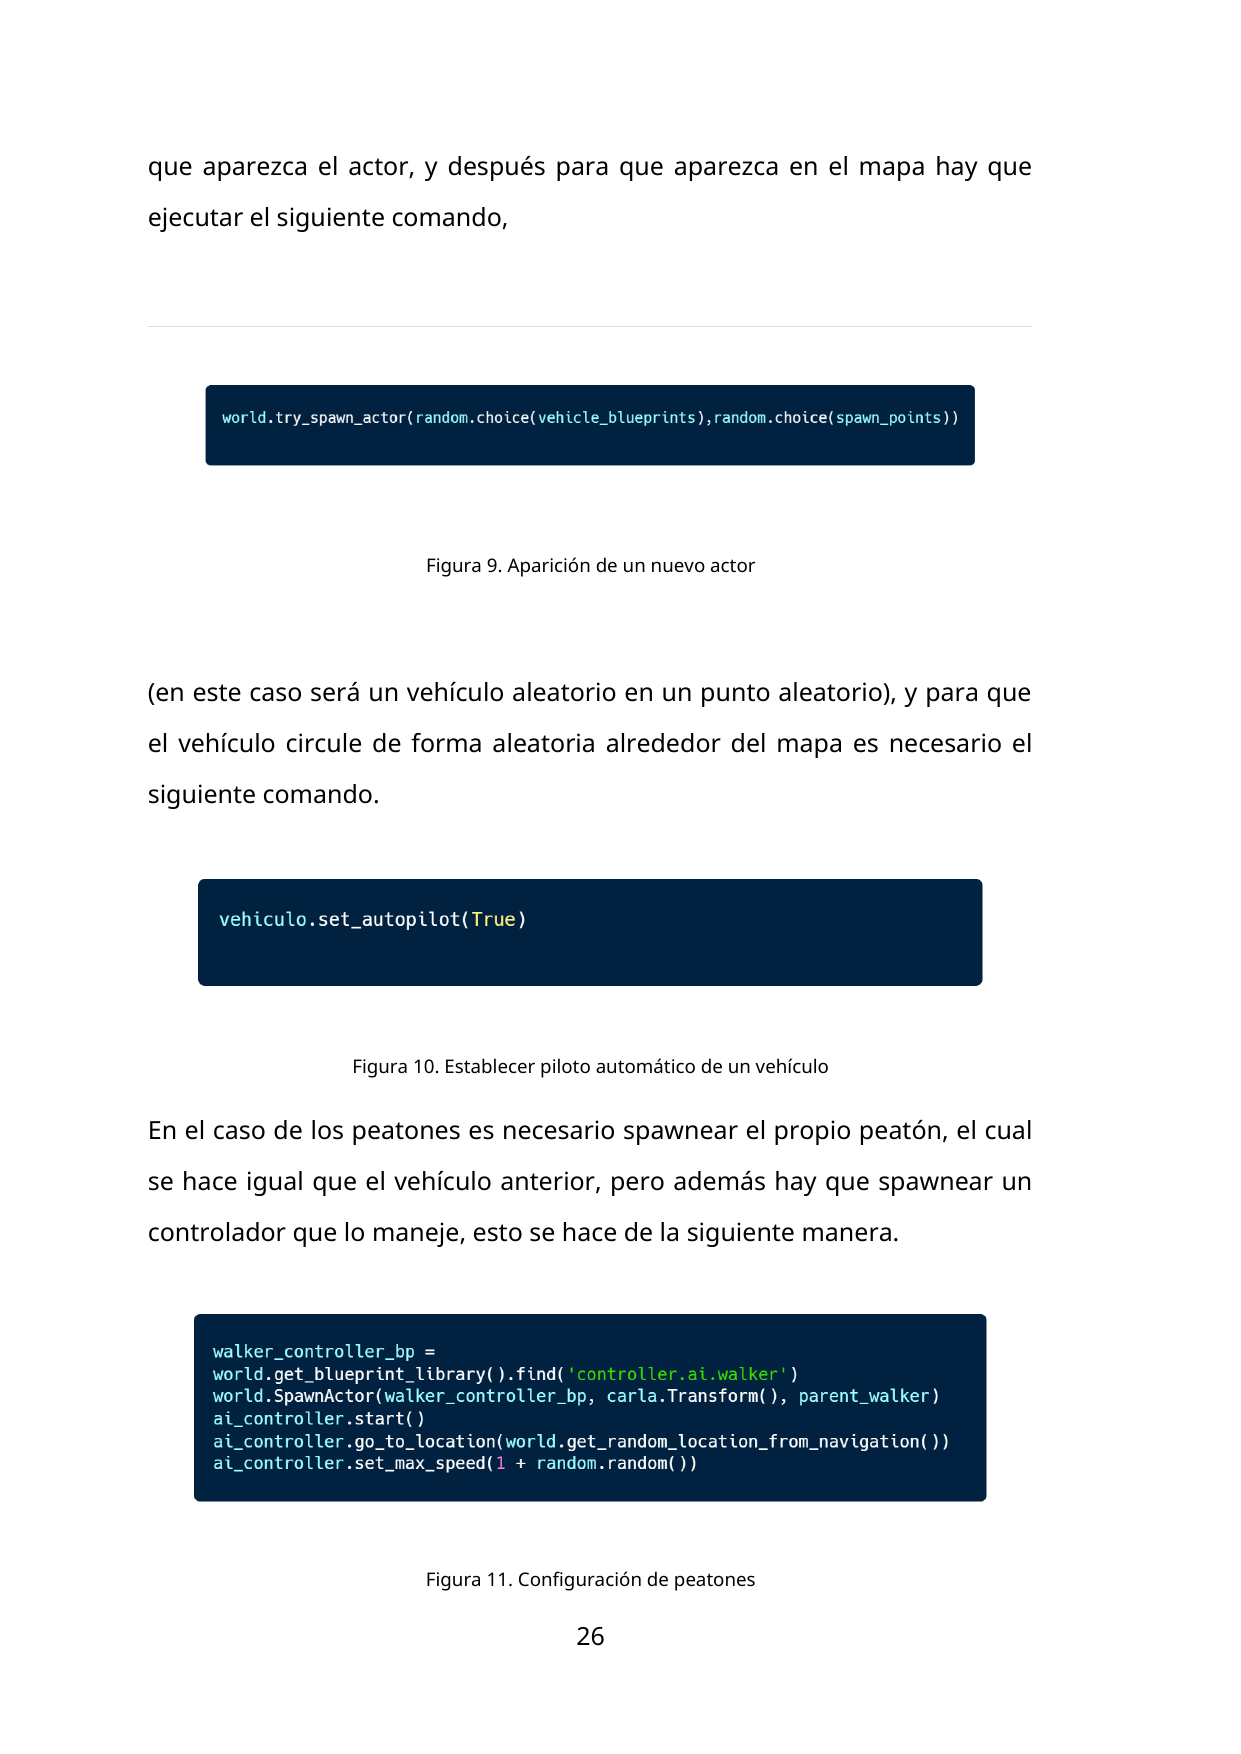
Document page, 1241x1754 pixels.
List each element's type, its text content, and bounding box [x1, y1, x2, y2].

text En el caso de los peatones es necesario spawnear el propio peatón, el cual se hace igual que el vehículo anterior, pero además hay que spawnear un controlador que lo maneje, esto se hace de la siguiente manera. [148, 1113, 1033, 1249]
picture [147, 1278, 1033, 1537]
text (en este caso será un vehículo aleatorio en un punto aleatorio), y para que el vehículo circule de forma aleatoria alrededor del mapa es necesario el siguiente comando. [148, 675, 1033, 811]
text Figura 10. Establecer piloto automático de un vehículo [148, 1053, 1033, 1079]
text Figura 11. Configuración de peatones [148, 1566, 1033, 1592]
text Figura 9. Aparición de un nuevo actor [148, 552, 1033, 578]
picture [147, 326, 1033, 523]
picture [147, 840, 1033, 1024]
